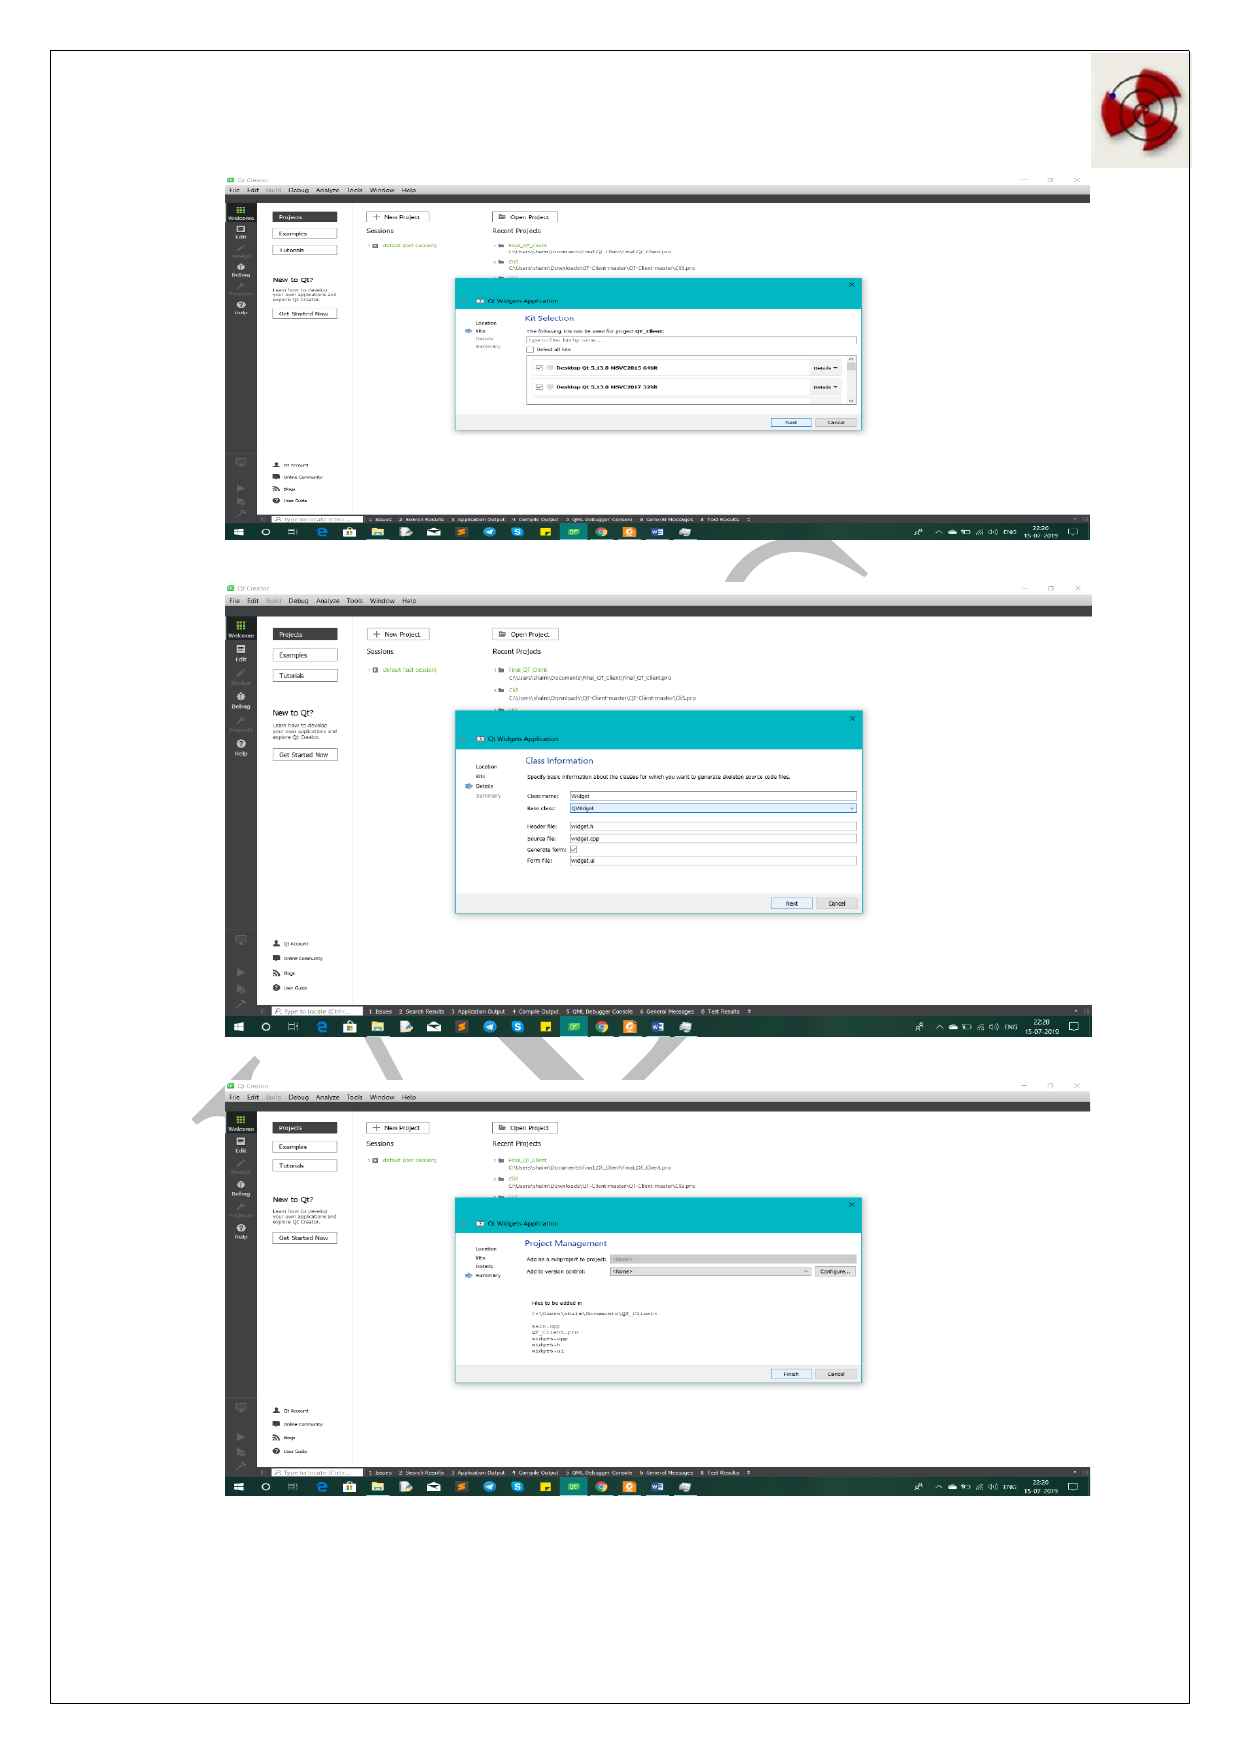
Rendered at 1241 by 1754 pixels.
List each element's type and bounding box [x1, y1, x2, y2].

picture [225, 582, 1092, 1037]
picture [225, 175, 1090, 540]
picture [225, 1080, 1091, 1496]
picture [1091, 53, 1189, 168]
